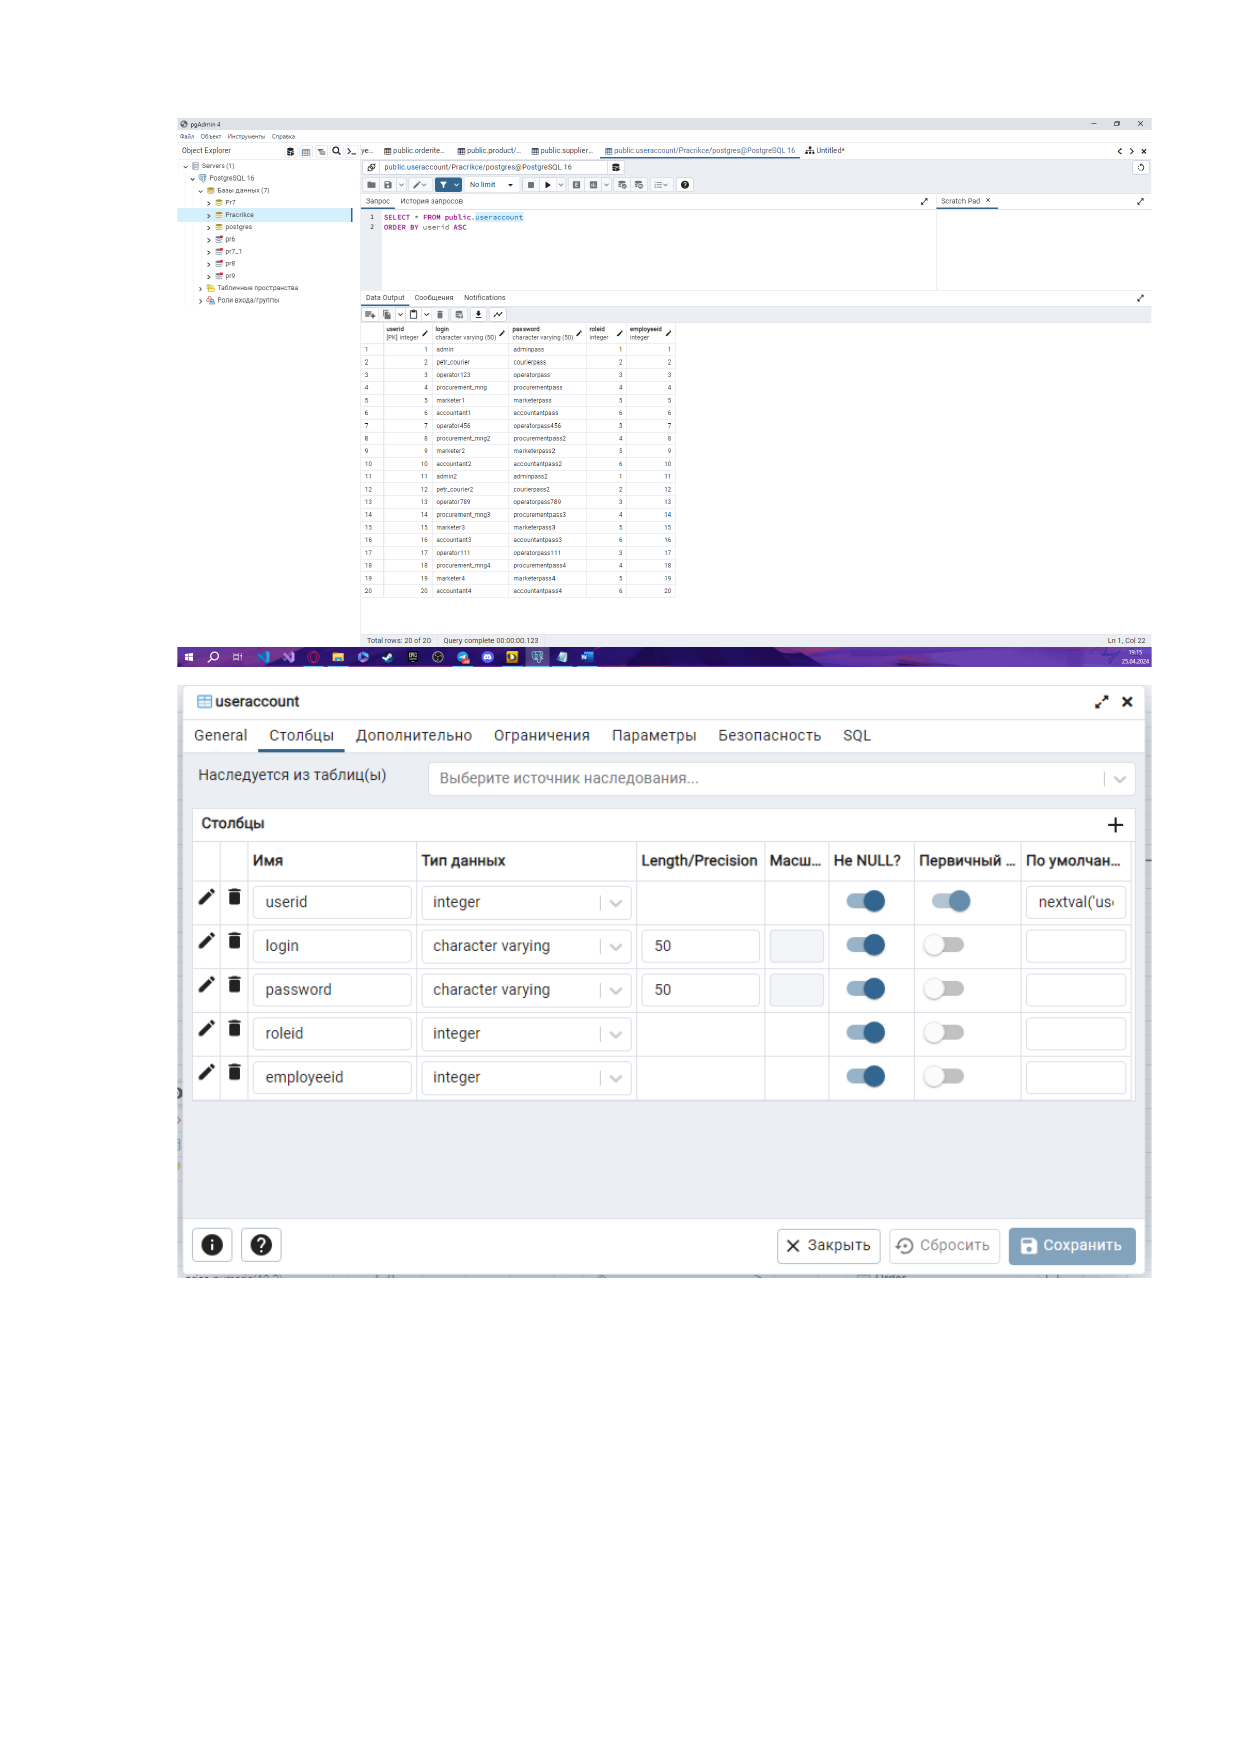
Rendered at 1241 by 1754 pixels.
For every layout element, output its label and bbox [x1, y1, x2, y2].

picture [177, 118, 1152, 667]
picture [177, 685, 1152, 1278]
